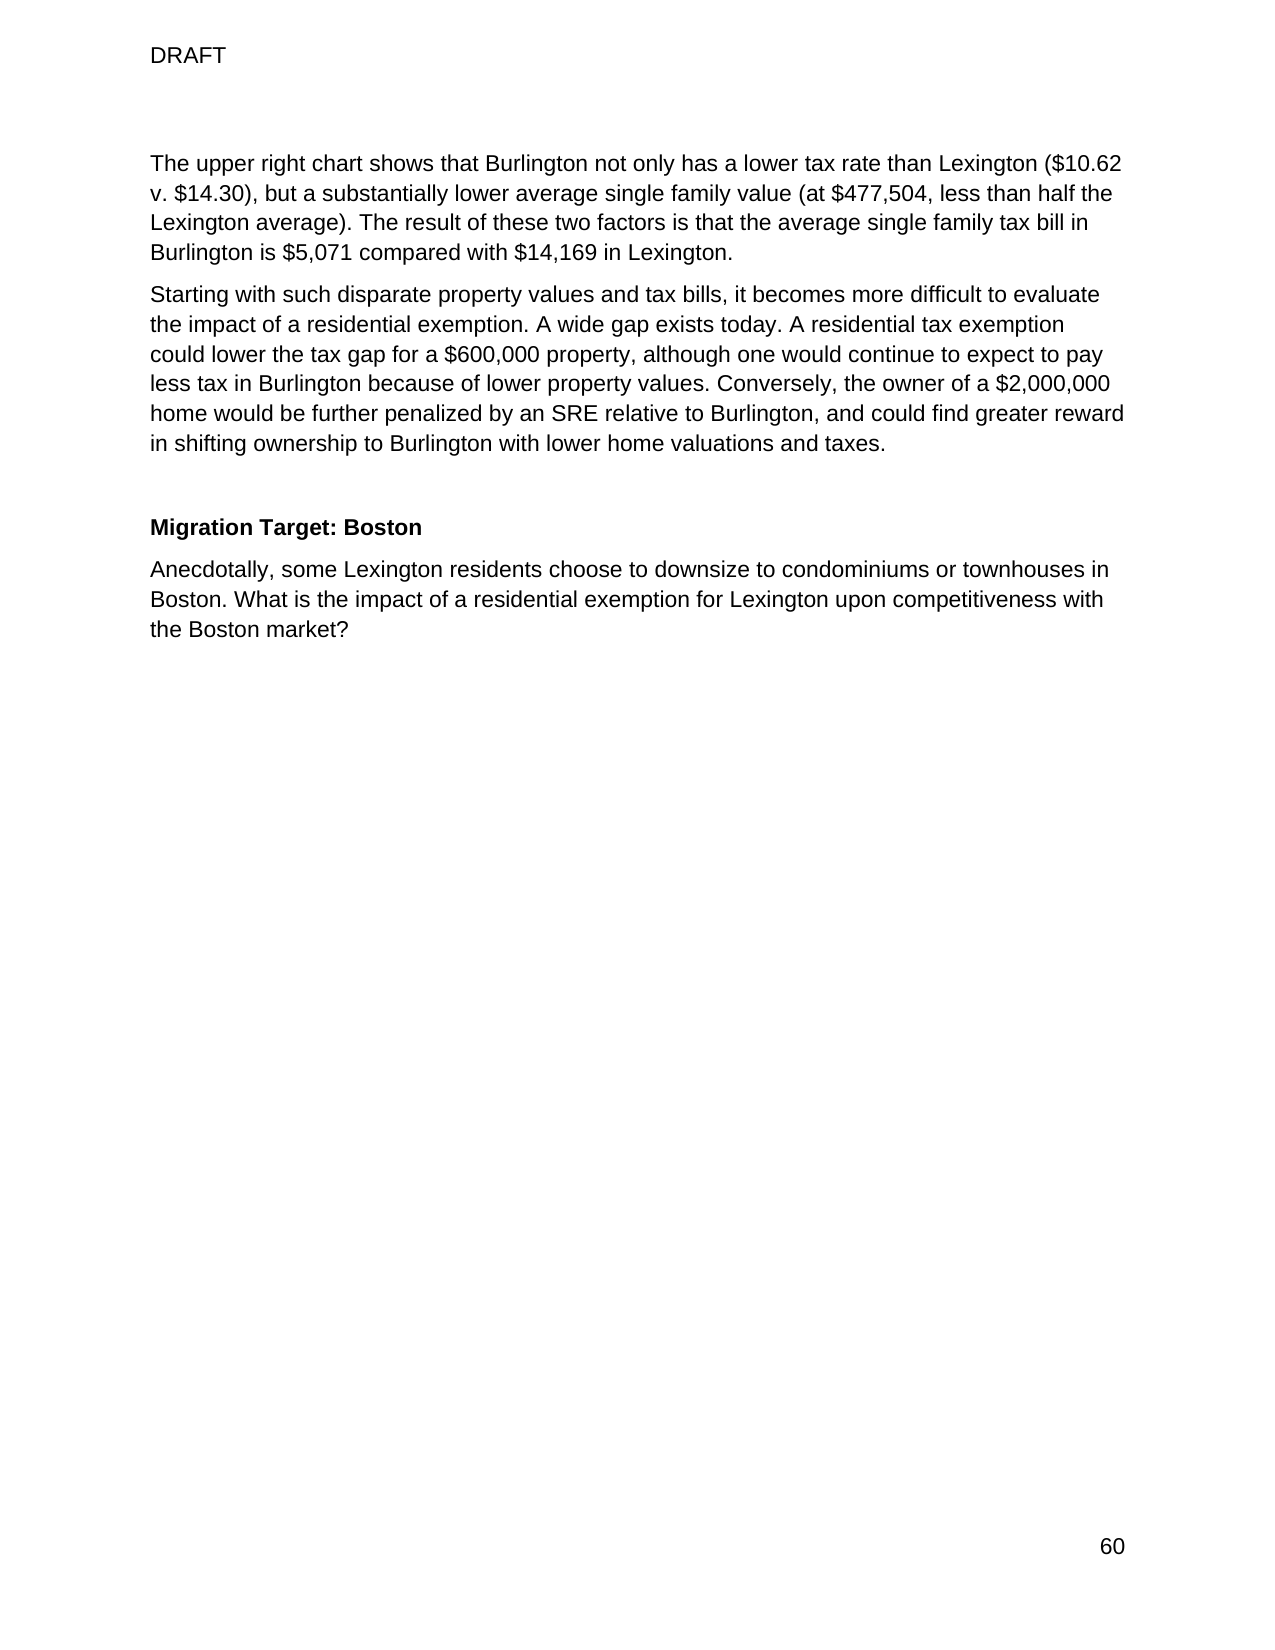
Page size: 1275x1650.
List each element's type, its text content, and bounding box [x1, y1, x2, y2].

text The upper right chart shows that Burlington not only has a lower tax rate than Lexington ($10.62 v. $14.30), but a substantially lower average single family value (at $477,504, less than half the Lexington average). The result of these two factors is that the average single family tax bill in Burlington is $5,071 compared with $14,169 in Lexington. [150, 150, 1125, 265]
text Migration Target: Boston [150, 514, 1125, 540]
text Anecdotally, some Lexington residents choose to downsize to condominiums or townhouses in Boston. What is the impact of a residential exemption for Lexington upon competitiveness with the Boston market? [150, 556, 1125, 642]
text Starting with such disparate property values and tax bills, it becomes more difficult to evaluate the impact of a residential exemption. A wide gap exists today. A residential tax exemption could lower the tax gap for a $600,000 property, although one would continue to expect to pay less tax in Burlington because of lower property values. Conversely, the owner of a $2,000,000 home would be further penalized by an SRE relative to Burlington, and could find greater reward in shifting ownership to Burlington with lower home valuations and taxes. [150, 281, 1125, 456]
